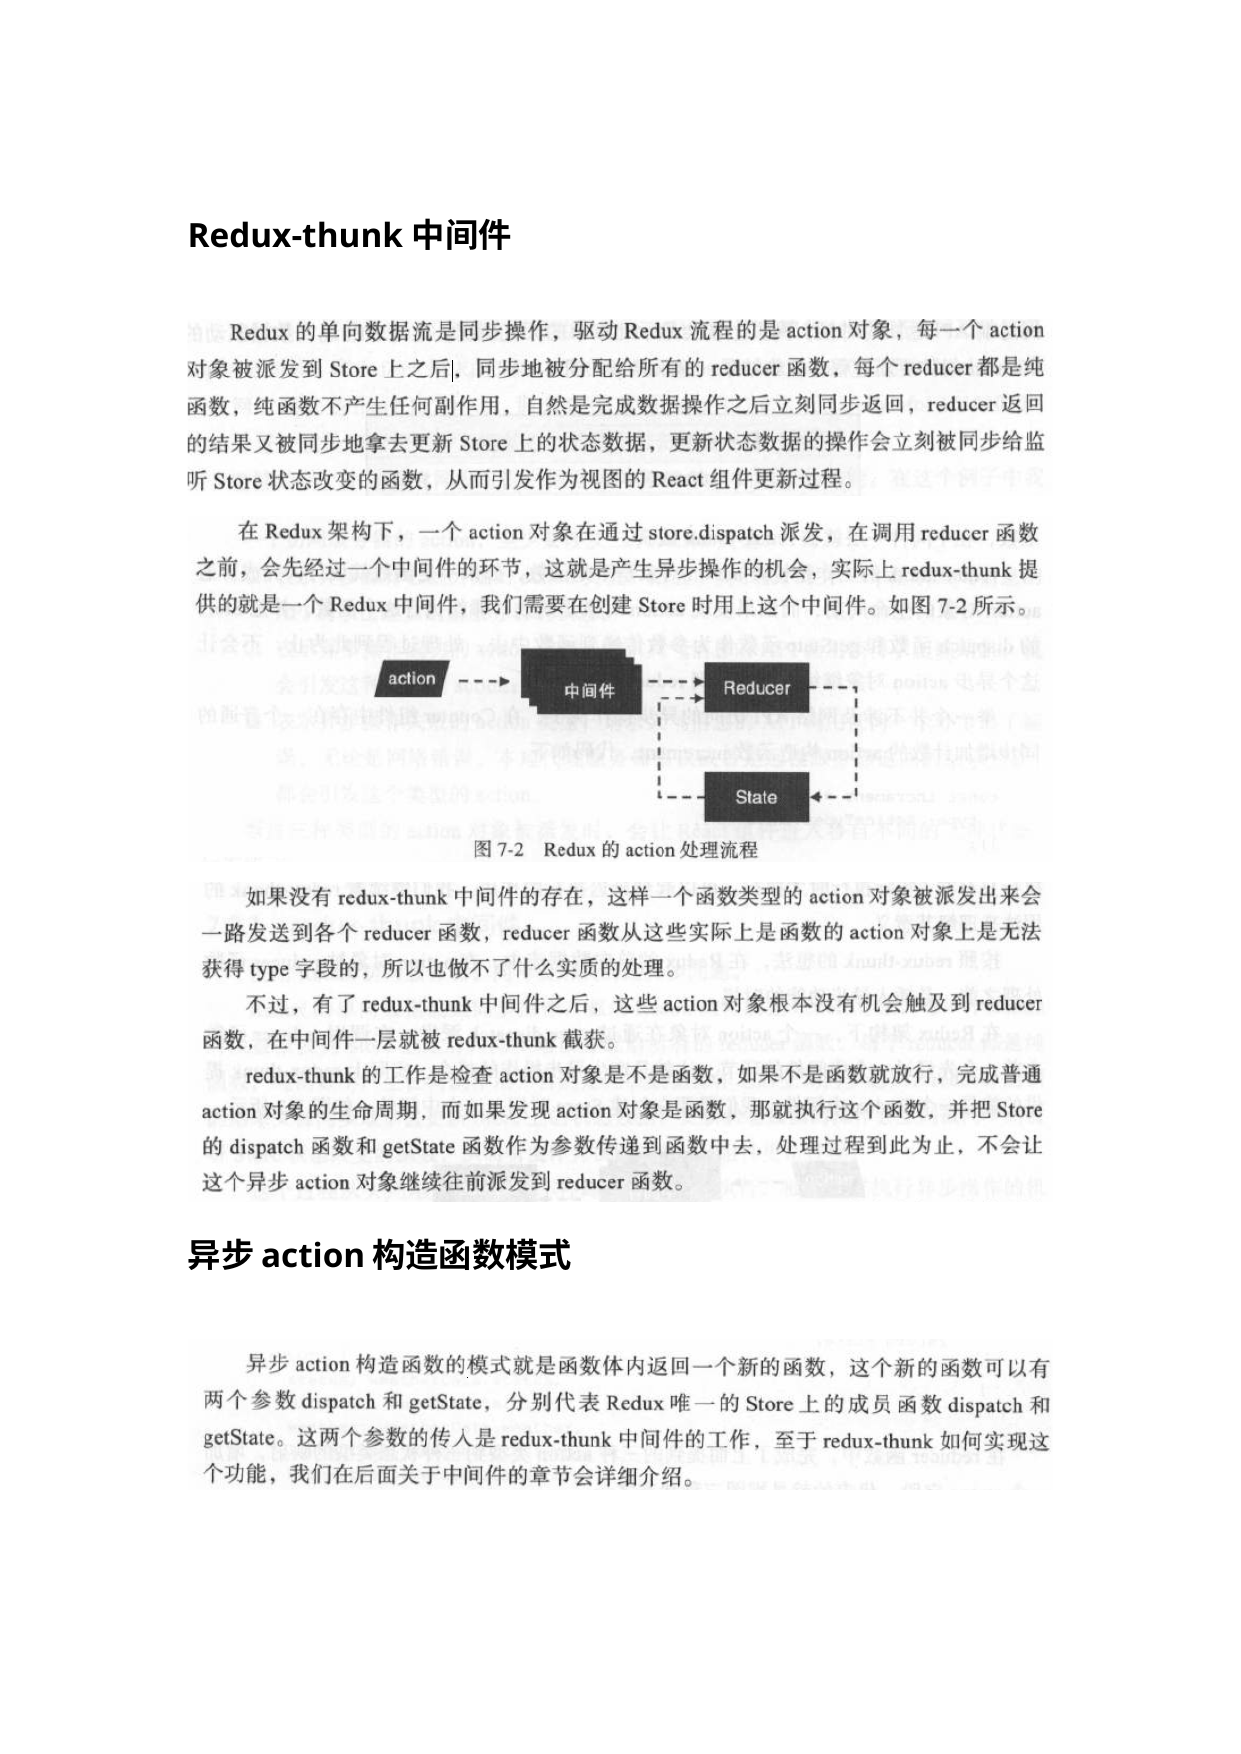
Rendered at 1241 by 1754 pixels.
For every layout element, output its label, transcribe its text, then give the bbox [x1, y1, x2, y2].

picture [187, 319, 1053, 496]
picture [187, 516, 1053, 862]
picture [187, 882, 1053, 1202]
subtitle Redux-thunk 中间件 [187, 208, 1053, 257]
subtitle 异步action构造函数模式 [187, 1229, 1053, 1277]
picture [187, 1339, 1053, 1490]
